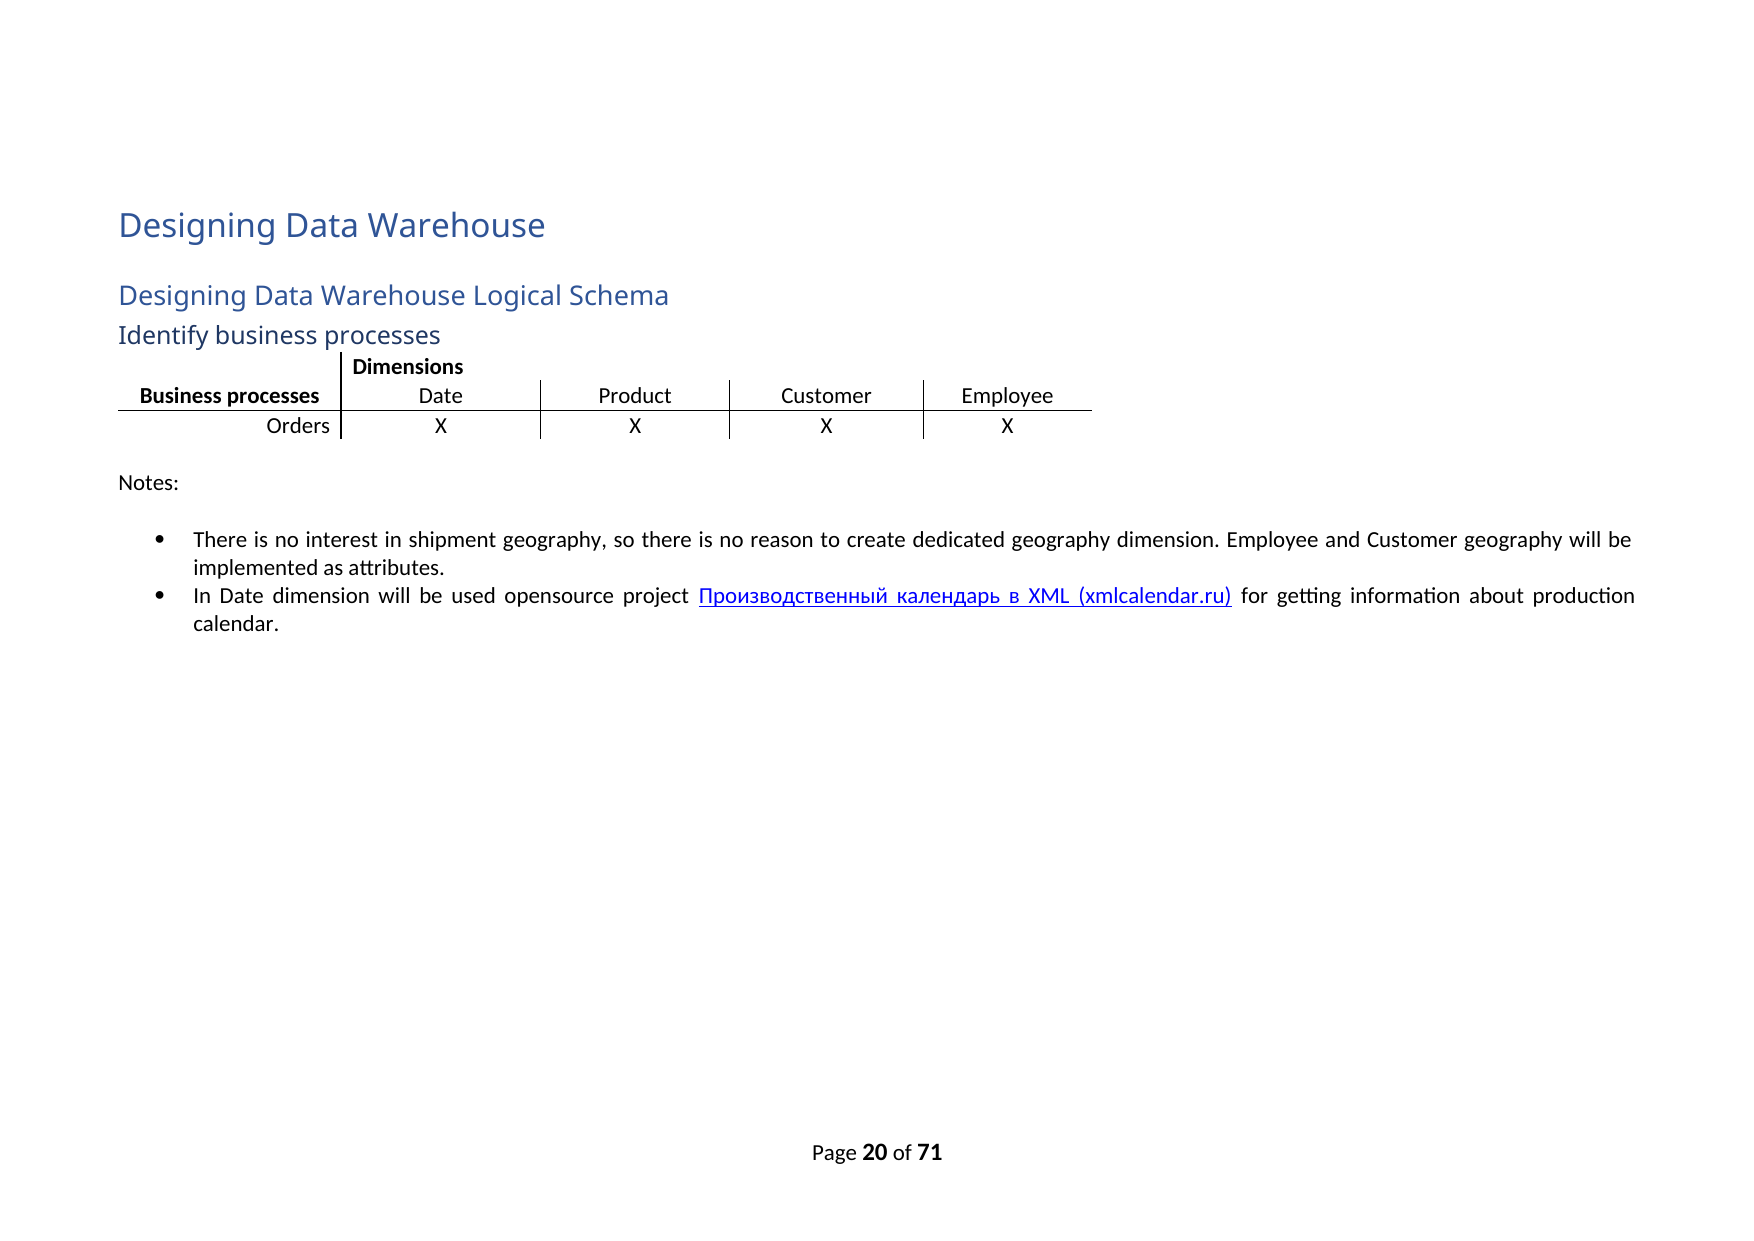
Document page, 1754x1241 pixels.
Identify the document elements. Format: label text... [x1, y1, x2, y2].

table_cell Product [541, 380, 729, 409]
list In Date dimension will be used opensource project Производственный календарь в XML (xmlcalendar.ru) for getting information about production calendar. [156, 581, 1636, 637]
table_header Business processes [118, 352, 340, 409]
table_cell Employee [924, 380, 1092, 409]
text Notes: [118, 468, 1636, 496]
table_cell Orders [118, 411, 340, 439]
subtitle Designing Data Warehouse [118, 202, 1636, 248]
table_cell X [342, 411, 540, 439]
table_header Dimensions [342, 352, 1092, 380]
table_cell X [541, 411, 729, 439]
table_cell Date [342, 380, 540, 409]
table_cell X [730, 411, 923, 439]
table_cell X [924, 411, 1092, 439]
table_cell Customer [730, 380, 923, 409]
list There is no interest in shipment geography, so there is no reason to create dedicated geography dimension. Employee and Customer geography will be implemented as attributes. [156, 525, 1636, 581]
subtitle Designing Data Warehouse Logical Schema [118, 277, 1636, 314]
subtitle Identify business processes [118, 318, 1636, 352]
